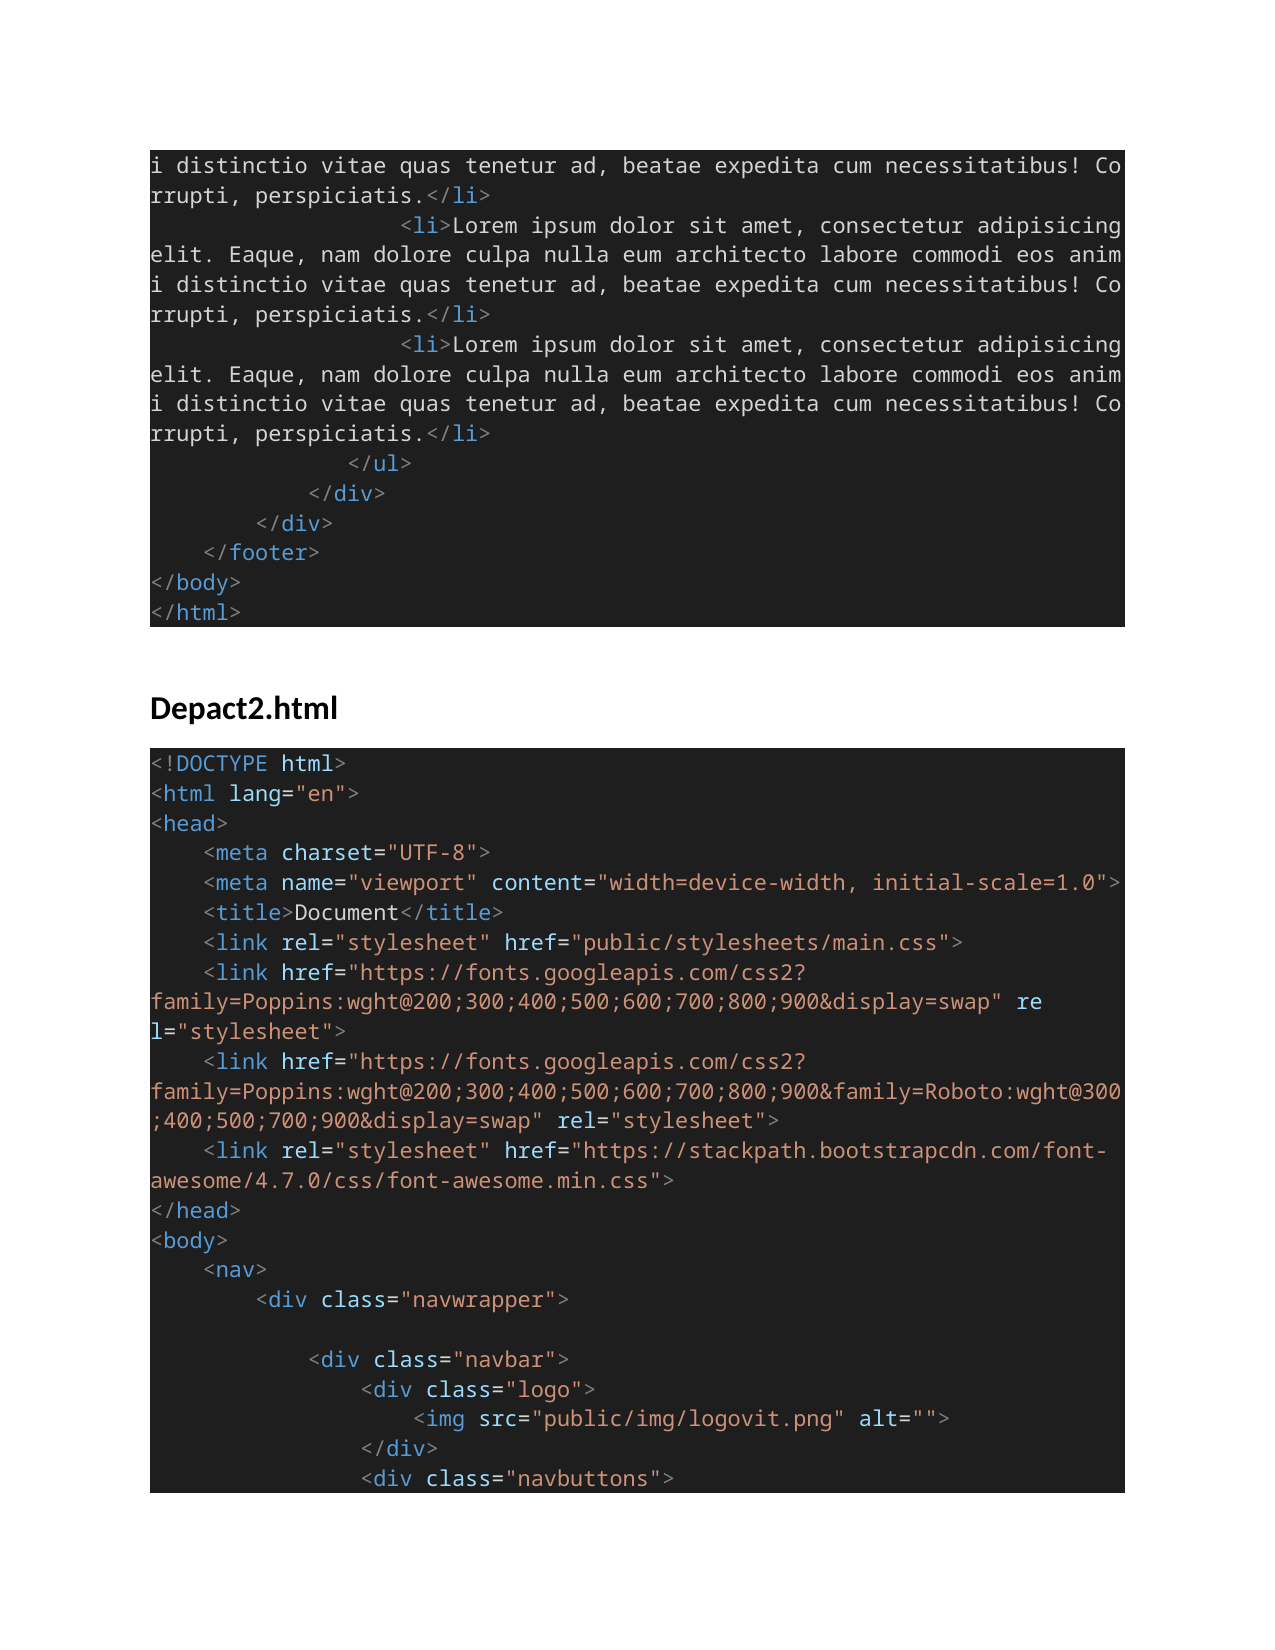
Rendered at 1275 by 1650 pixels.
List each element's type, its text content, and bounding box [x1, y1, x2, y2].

text <html lang="en"> [150, 778, 1125, 807]
text <head> [150, 807, 1125, 837]
text <img src="public/img/logovit.png" alt=""> [150, 1403, 1125, 1433]
text </div> [150, 478, 1125, 507]
text <!DOCTYPE html> [150, 748, 1125, 778]
text <nav> [150, 1254, 1125, 1284]
text <link rel="stylesheet" href="public/stylesheets/main.css"> [150, 927, 1125, 956]
text <link href="https://fonts.googleapis.com/css2?family=Poppins:wght@200;300;400;500;600;700;800;900&family=Roboto:wght@300;400;500;700;900&display=swap" rel="stylesheet"> [150, 1046, 1125, 1135]
text <div class="navbar"> [150, 1344, 1125, 1373]
text <link rel="stylesheet" href="https://stackpath.bootstrapcdn.com/font-awesome/4.7.0/css/font-awesome.min.css"> [150, 1135, 1125, 1195]
text <link href="https://fonts.googleapis.com/css2?family=Poppins:wght@200;300;400;500;600;700;800;900&display=swap" rel="stylesheet"> [150, 956, 1125, 1046]
text <div class="navwrapper"> [150, 1284, 1125, 1314]
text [150, 150, 1125, 209]
text <body> [150, 1224, 1125, 1254]
text </div> [150, 1433, 1125, 1463]
text </head> [150, 1195, 1125, 1224]
text <div class="logo"> [150, 1373, 1125, 1403]
text Depact2.html [150, 687, 1125, 728]
text </div> [150, 507, 1125, 537]
text </ul> [150, 448, 1125, 478]
text </body> [150, 567, 1125, 597]
text </html> [150, 597, 1125, 627]
text </footer> [150, 537, 1125, 567]
text <meta charset="UTF-8"> [150, 837, 1125, 867]
text <div class="navbuttons"> [150, 1463, 1125, 1493]
text <meta name="viewport" content="width=device-width, initial-scale=1.0"> [150, 867, 1125, 897]
text <title>Document</title> [150, 897, 1125, 927]
